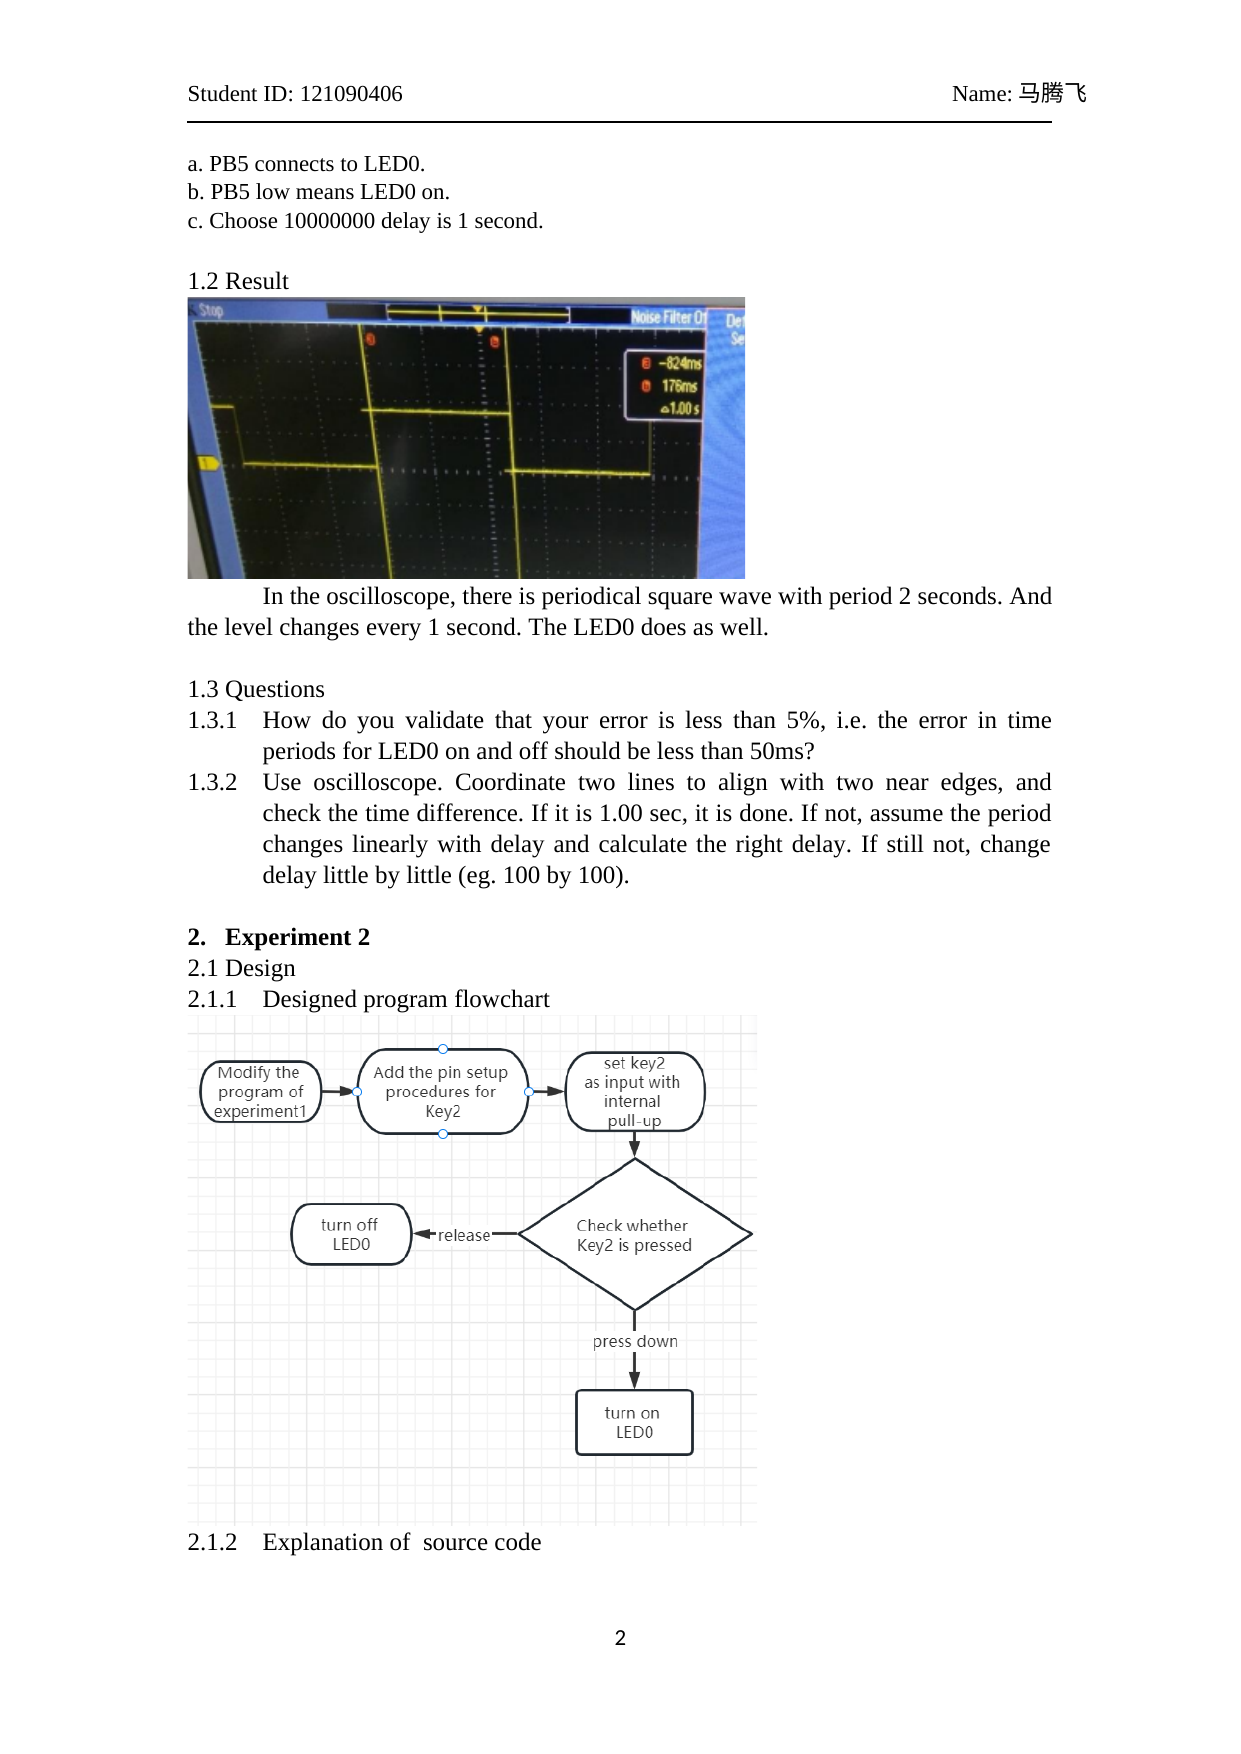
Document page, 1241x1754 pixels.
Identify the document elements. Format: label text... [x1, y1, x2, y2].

list In the oscilloscope, there is periodical square wave with period 2 seconds. And the level changes every 1 second. The LED0 does as well. [187, 581, 1053, 641]
list Use oscilloscope. Coordinate two lines to align with two near edges, and check the time difference. If it is 1.00 sec, it is done. If not, assume the period changes linearly with delay and calculate the right delay. If still not, change delay little by little (eg. 100 by 100). [187, 767, 1053, 889]
list Experiment 2 [187, 922, 1053, 951]
list PB5 low means LED0 on. [187, 178, 1053, 205]
picture [187, 1015, 758, 1526]
list How do you validate that your error is less than 5%, i.e. the error in time periods for LED0 on and off should be less than 50ms? [187, 705, 1053, 765]
list Explanation of source code [187, 1527, 1053, 1556]
picture [187, 297, 746, 579]
list Questions [187, 674, 1053, 703]
list PB5 connects to LED0. [187, 150, 1053, 176]
list Choose 10000000 delay is 1 second. [187, 207, 1053, 233]
list Result [187, 266, 1053, 295]
list Designed program flowchart [187, 984, 1053, 1013]
list Design [187, 953, 1053, 982]
